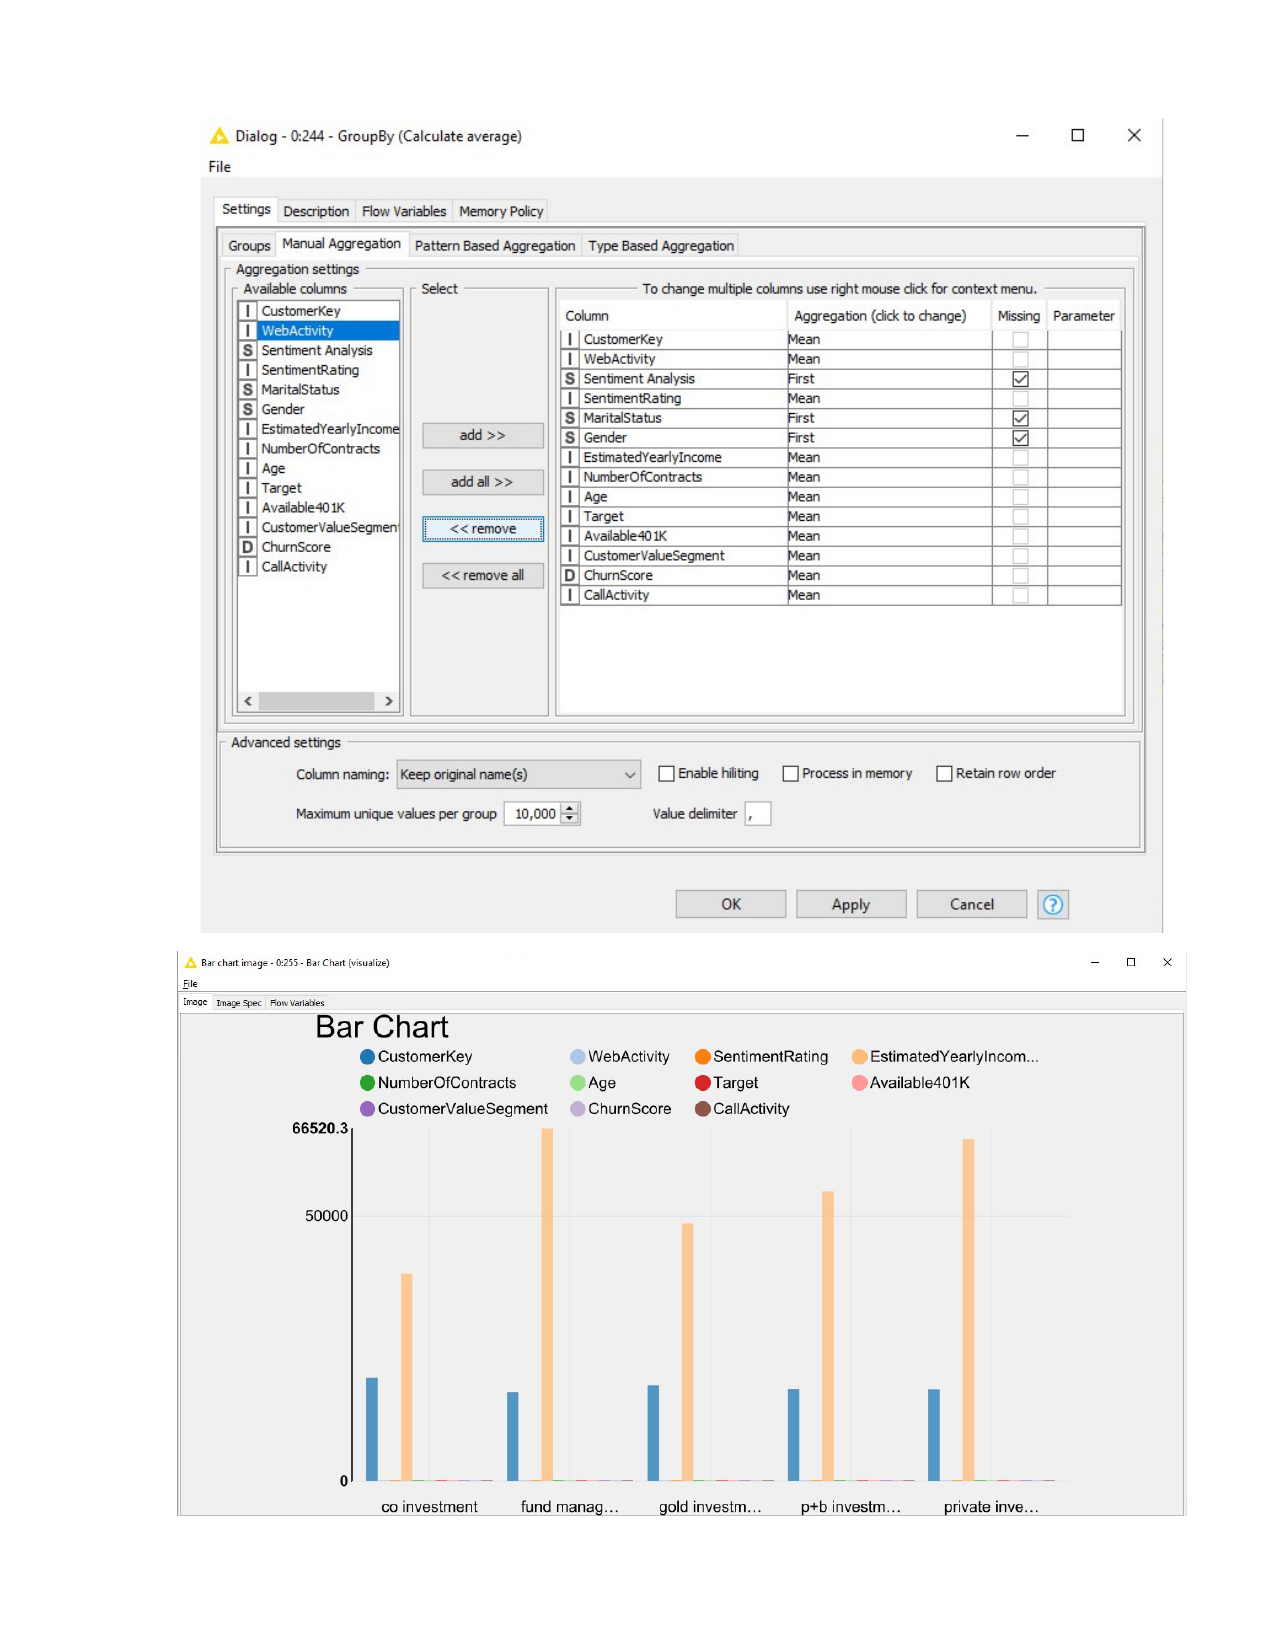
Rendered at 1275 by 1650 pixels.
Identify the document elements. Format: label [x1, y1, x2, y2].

picture [177, 951, 1187, 1516]
picture [200, 118, 1164, 933]
